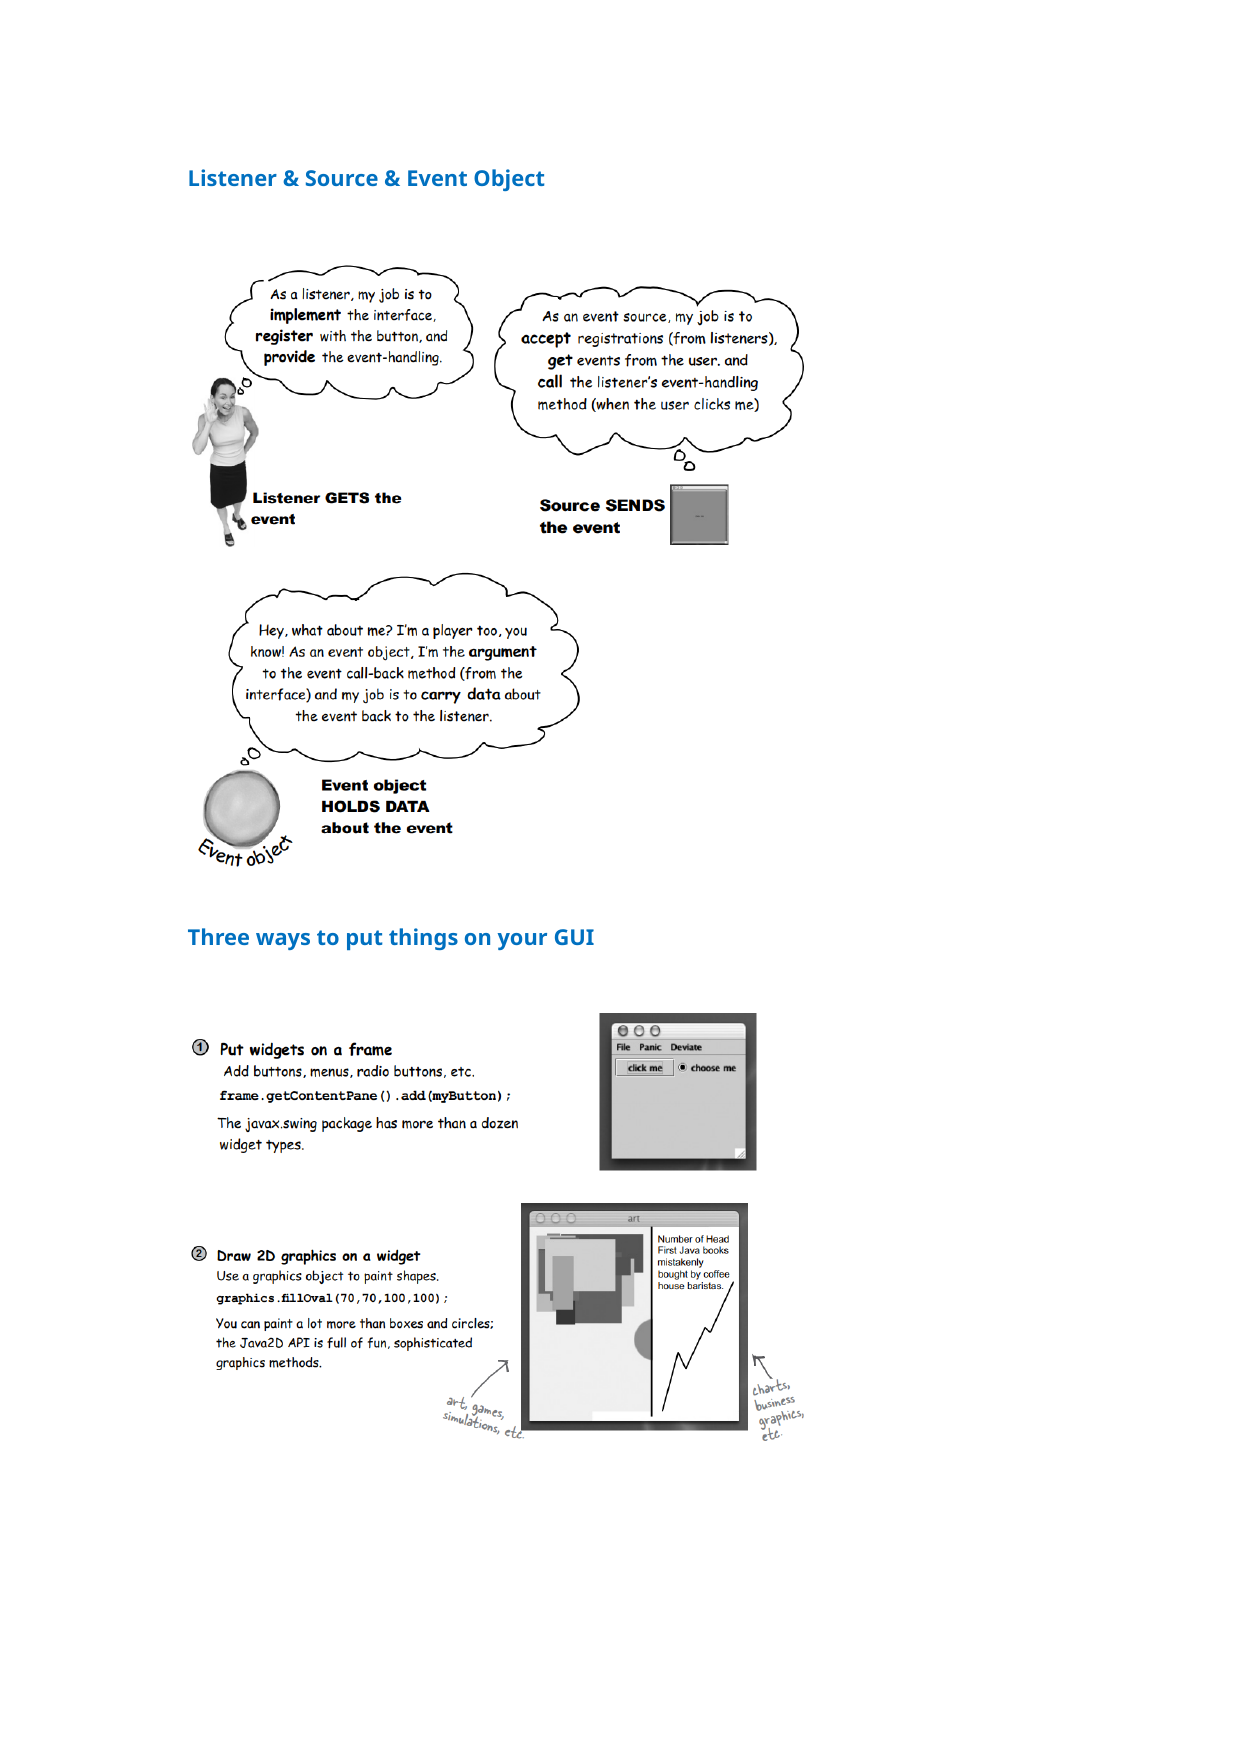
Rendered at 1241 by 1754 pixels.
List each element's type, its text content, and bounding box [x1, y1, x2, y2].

picture [187, 568, 590, 872]
subtitle Three ways to put things on your GUI [187, 920, 1053, 953]
picture [187, 258, 814, 553]
picture [187, 1001, 769, 1177]
picture [187, 1196, 813, 1444]
subtitle Listener & Source & Event Object [187, 162, 1053, 194]
